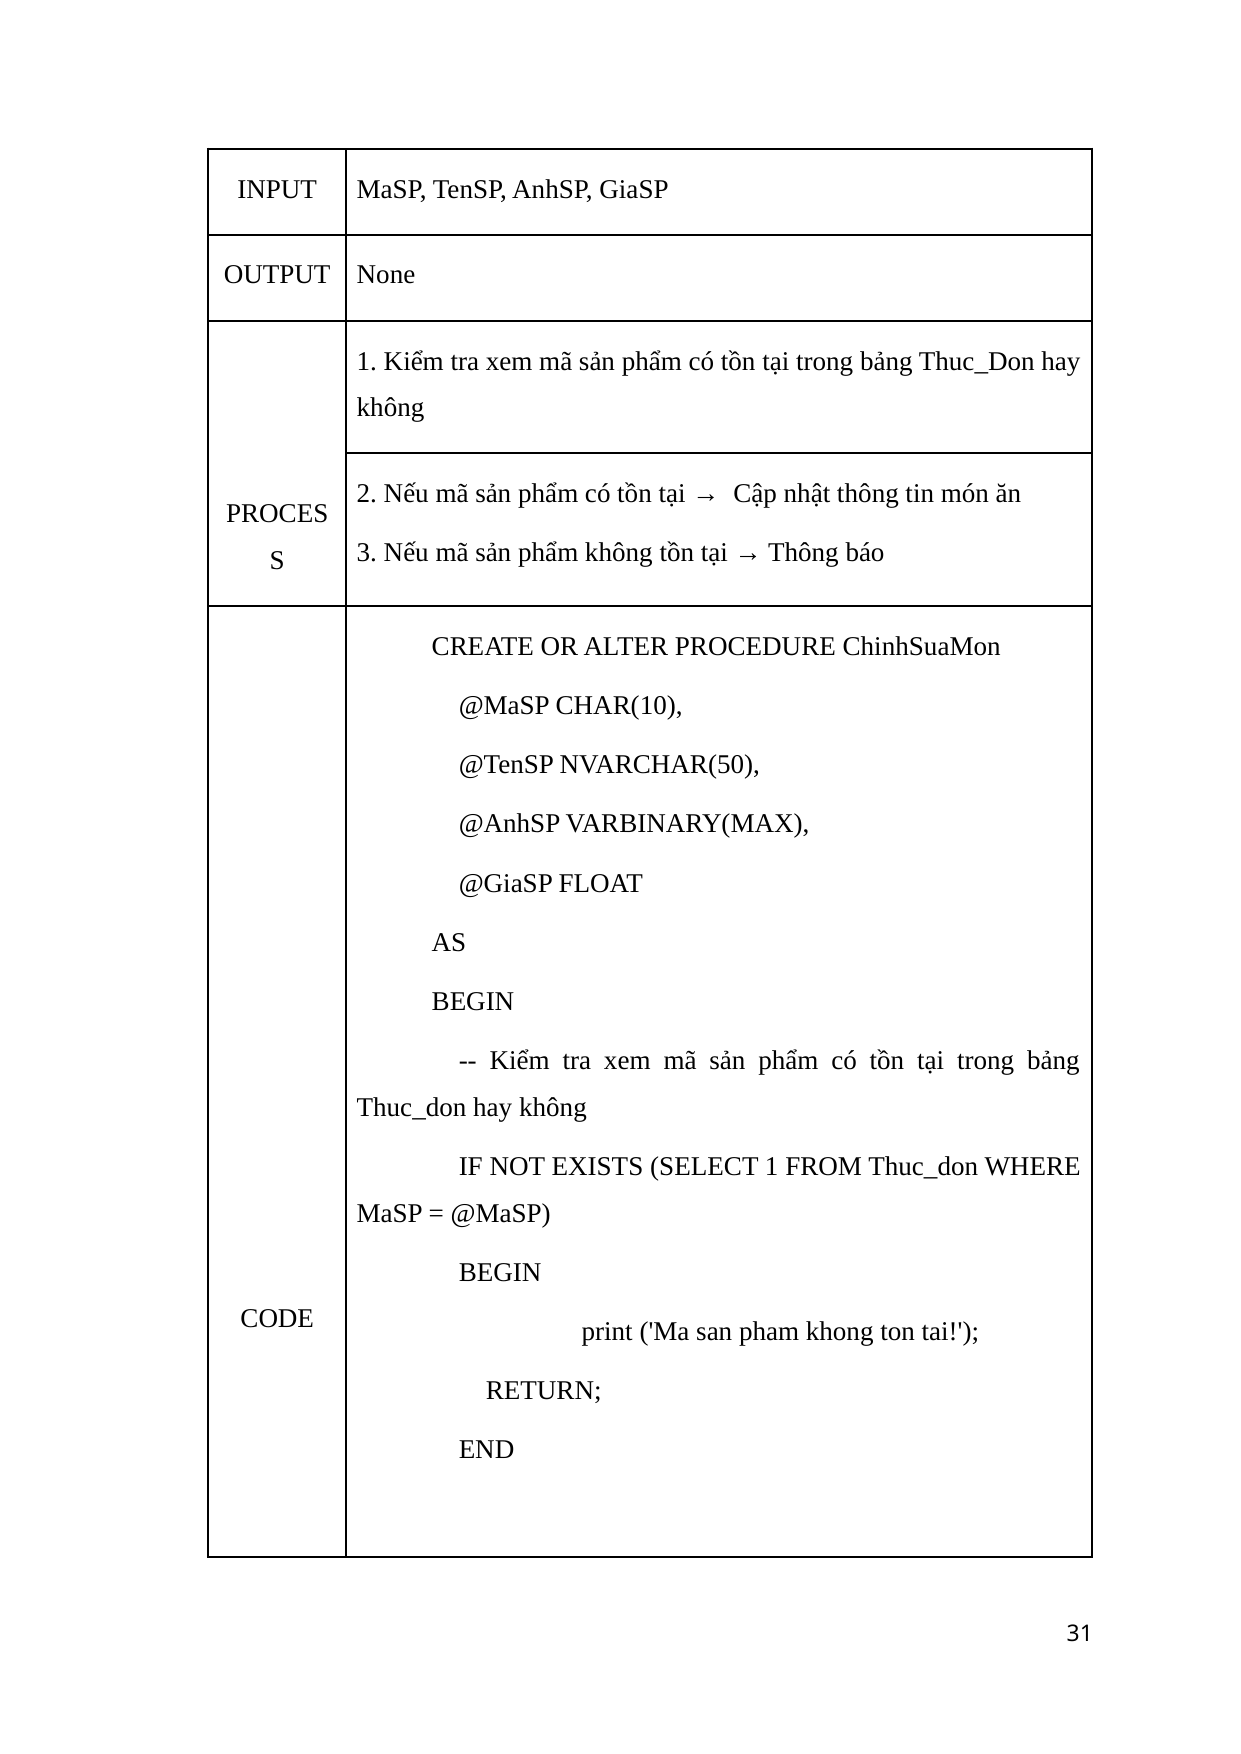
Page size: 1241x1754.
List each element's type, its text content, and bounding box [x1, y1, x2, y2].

table_cell CODE [209, 607, 345, 1556]
table_cell INPUT [209, 150, 345, 234]
table_cell PROCESS [209, 322, 345, 605]
table_cell 2. Nếu mã sản phẩm có tồn tại → Cập nhật thông tin món ăn 3. Nếu mã sản phẩm không tồn tại → Thông báo [347, 454, 1091, 605]
table_cell OUTPUT [209, 236, 345, 319]
table_cell 1. Kiểm tra xem mã sản phẩm có tồn tại trong bảng Thuc_Don hay không [347, 322, 1091, 452]
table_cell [347, 607, 1091, 1556]
table_cell None [347, 236, 1091, 319]
table_cell MaSP, TenSP, AnhSP, GiaSP [347, 150, 1091, 234]
